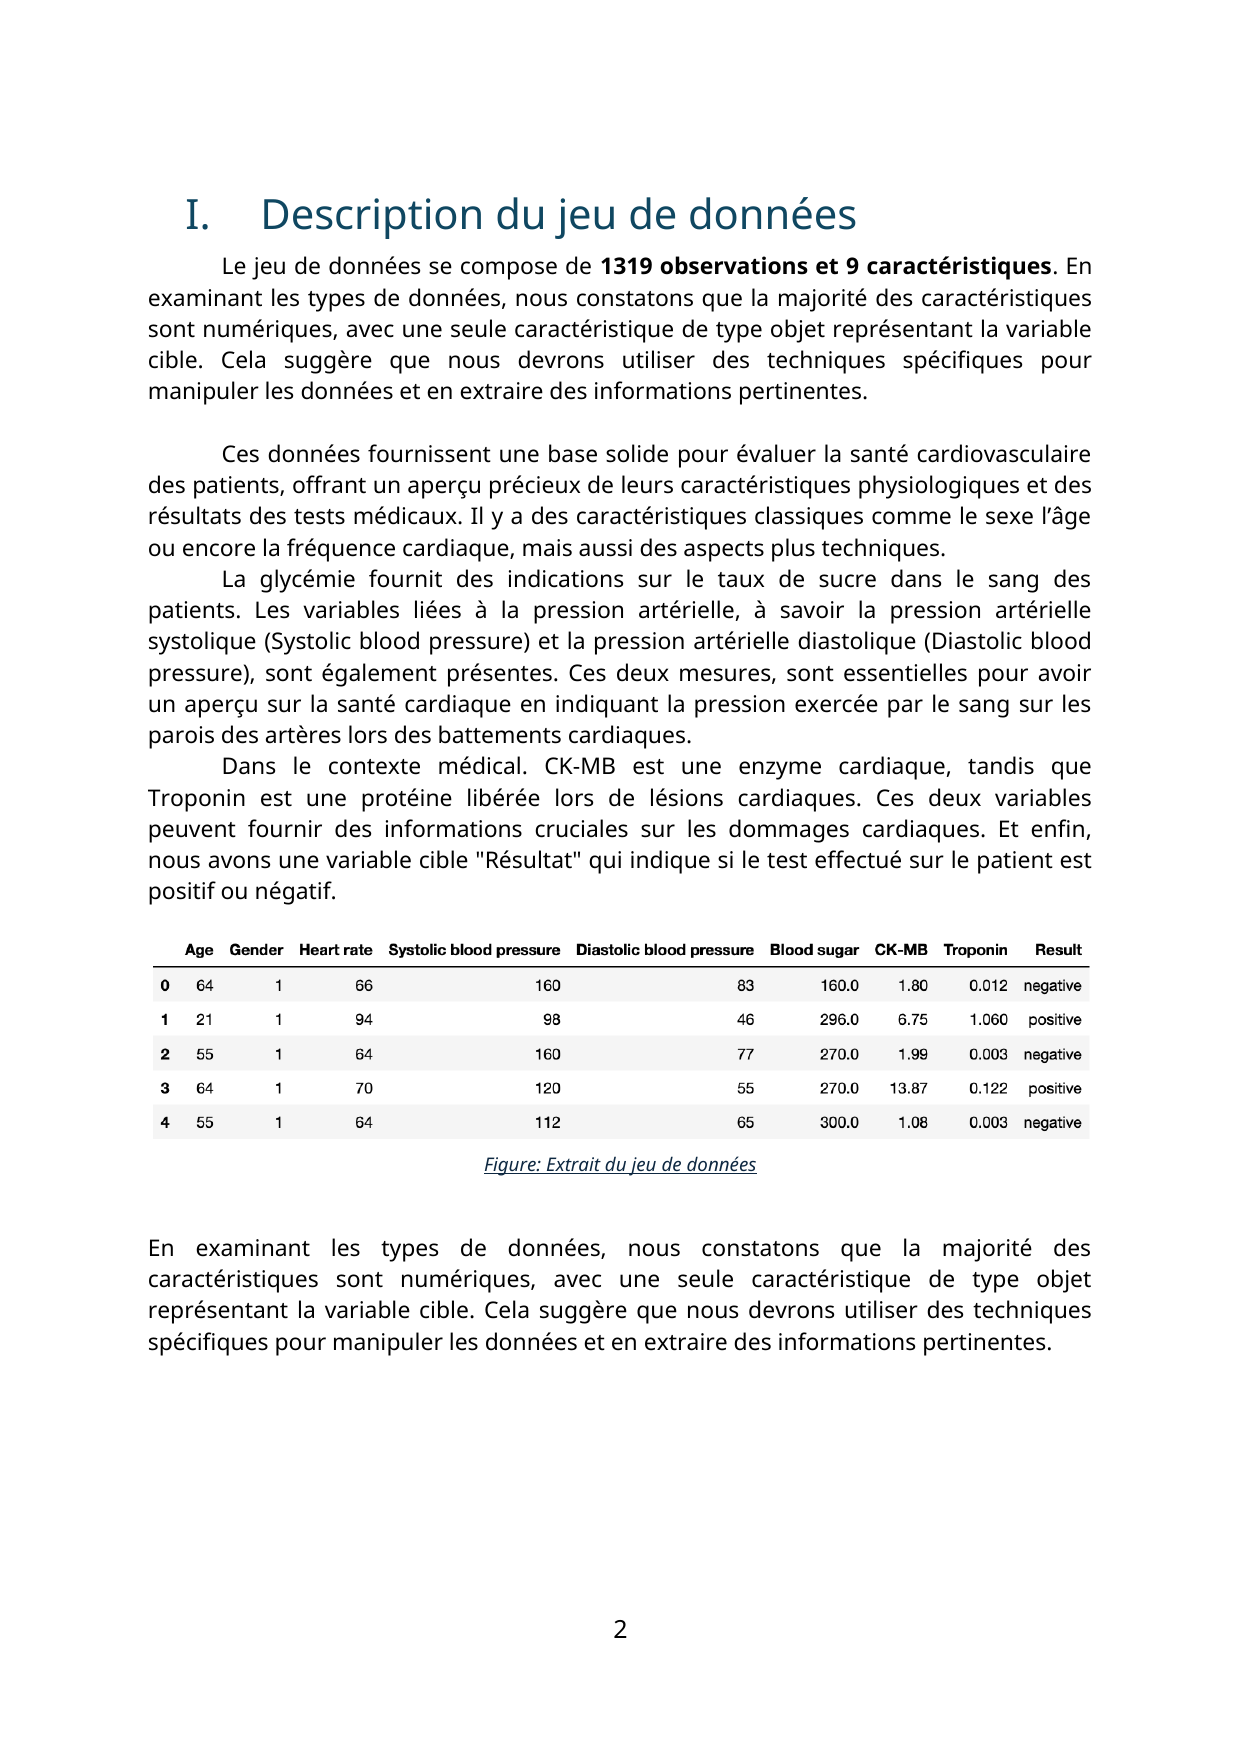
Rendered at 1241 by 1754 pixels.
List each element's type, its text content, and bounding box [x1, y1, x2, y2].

text Dans le contexte médical. CK-MB est une enzyme cardiaque, tandis que Troponin est une protéine libérée lors de lésions cardiaques. Ces deux variables peuvent fournir des informations cruciales sur les dommages cardiaques. Et enfin, nous avons une variable cible "Résultat" qui indique si le test effectué sur le patient est positif ou négatif. [148, 750, 1093, 906]
subtitle Description du jeu de données [185, 185, 1093, 242]
text En examinant les types de données, nous constatons que la majorité des caractéristiques sont numériques, avec une seule caractéristique de type objet représentant la variable cible. Cela suggère que nous devrons utiliser des techniques spécifiques pour manipuler les données et en extraire des informations pertinentes. [148, 1232, 1093, 1357]
picture [147, 937, 1093, 1152]
text La glycémie fournit des indications sur le taux de sucre dans le sang des patients. Les variables liées à la pression artérielle, à savoir la pression artérielle systolique (Systolic blood pressure) et la pression artérielle diastolique (Diastolic blood pressure), sont également présentes. Ces deux mesures, sont essentielles pour avoir un aperçu sur la santé cardiaque en indiquant la pression exercée par le sang sur les parois des artères lors des battements cardiaques. [148, 563, 1093, 750]
text Le jeu de données se compose de 1319 observations et 9 caractéristiques. En examinant les types de données, nous constatons que la majorité des caractéristiques sont numériques, avec une seule caractéristique de type objet représentant la variable cible. Cela suggère que nous devrons utiliser des techniques spécifiques pour manipuler les données et en extraire des informations pertinentes. [148, 250, 1093, 406]
text Figure: Extrait du jeu de données [148, 1152, 1093, 1177]
text Ces données fournissent une base solide pour évaluer la santé cardiovasculaire des patients, offrant un aperçu précieux de leurs caractéristiques physiologiques et des résultats des tests médicaux. Il y a des caractéristiques classiques comme le sexe l’âge ou encore la fréquence cardiaque, mais aussi des aspects plus techniques. [148, 438, 1093, 563]
